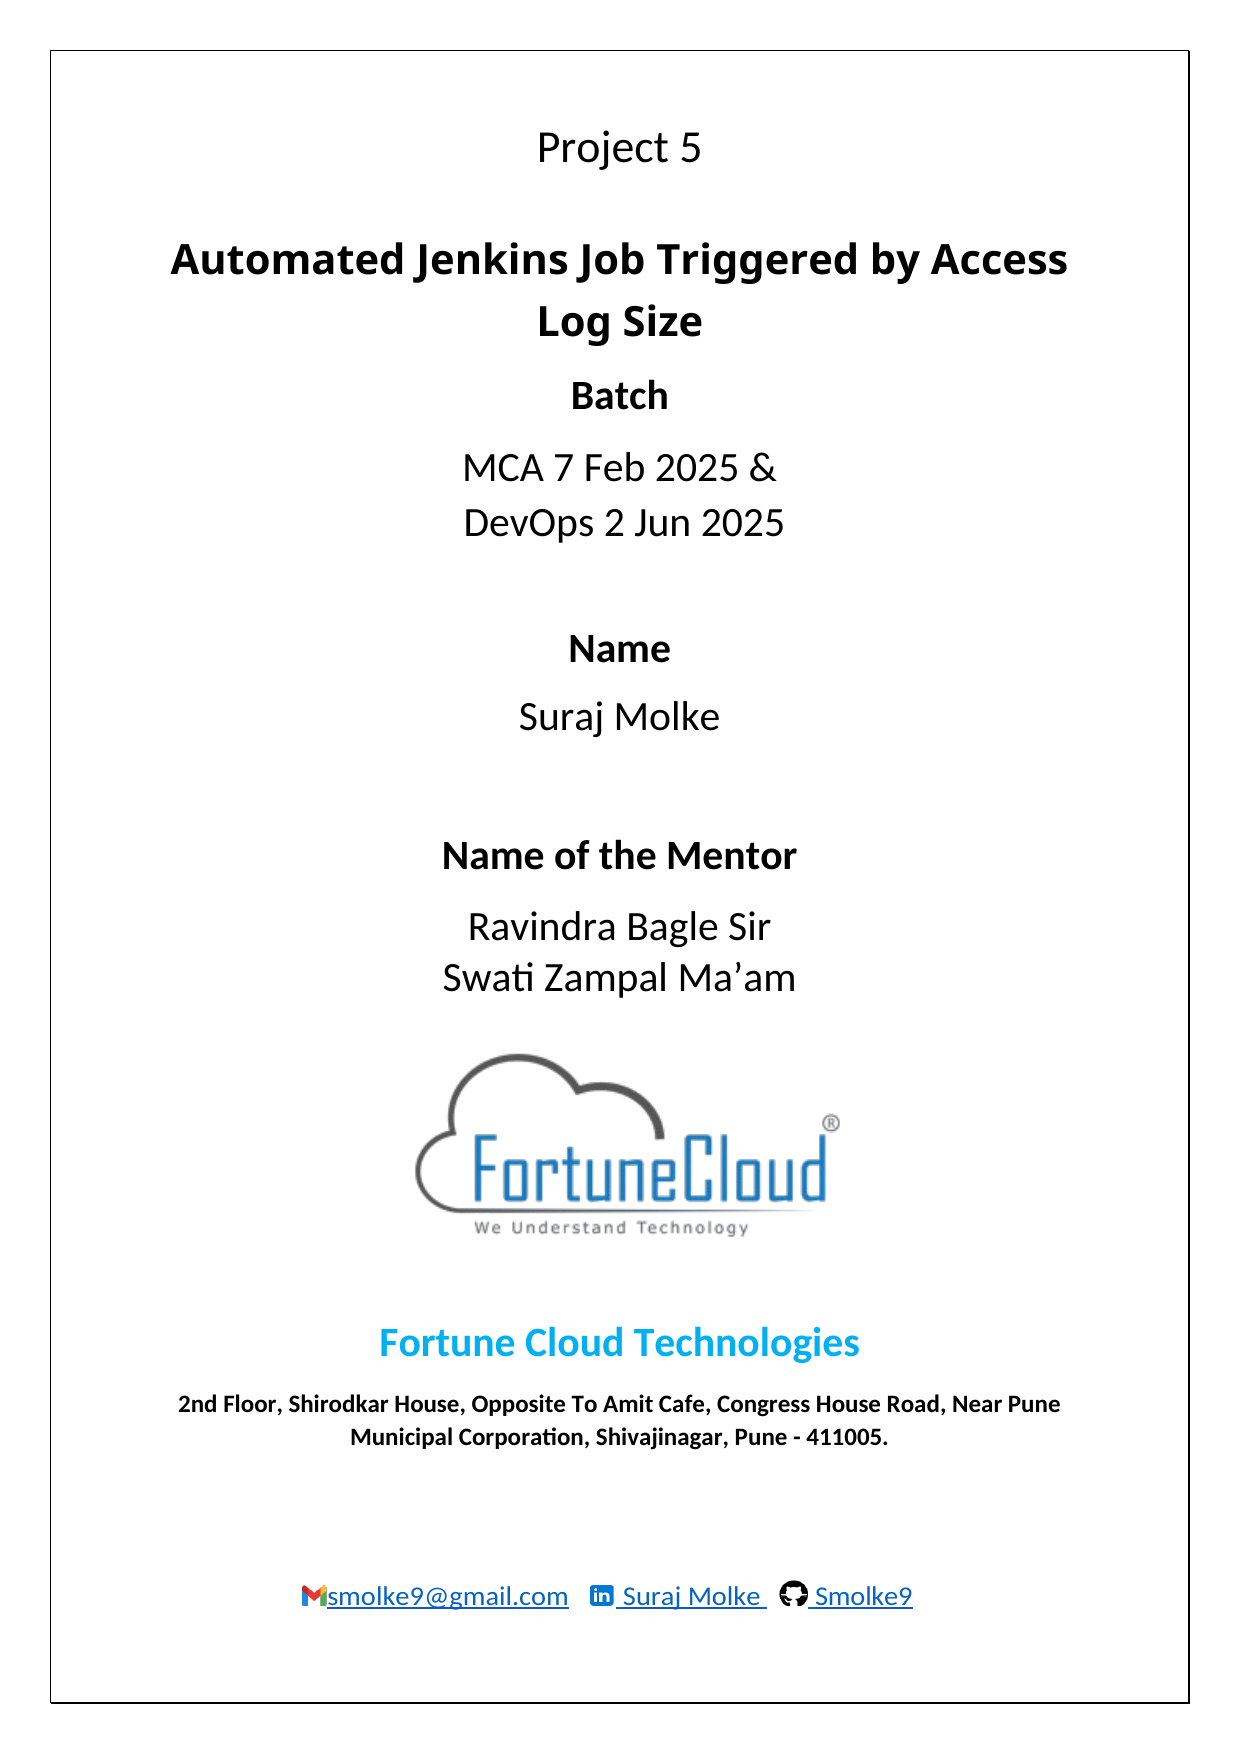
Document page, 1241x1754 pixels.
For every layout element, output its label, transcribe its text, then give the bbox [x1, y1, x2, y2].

picture [778, 1579, 809, 1606]
picture [300, 1585, 328, 1606]
picture [386, 1048, 854, 1251]
text smolke9@gmail.com Suraj Molke Smolke9 [165, 1579, 1048, 1612]
picture [586, 1581, 617, 1606]
